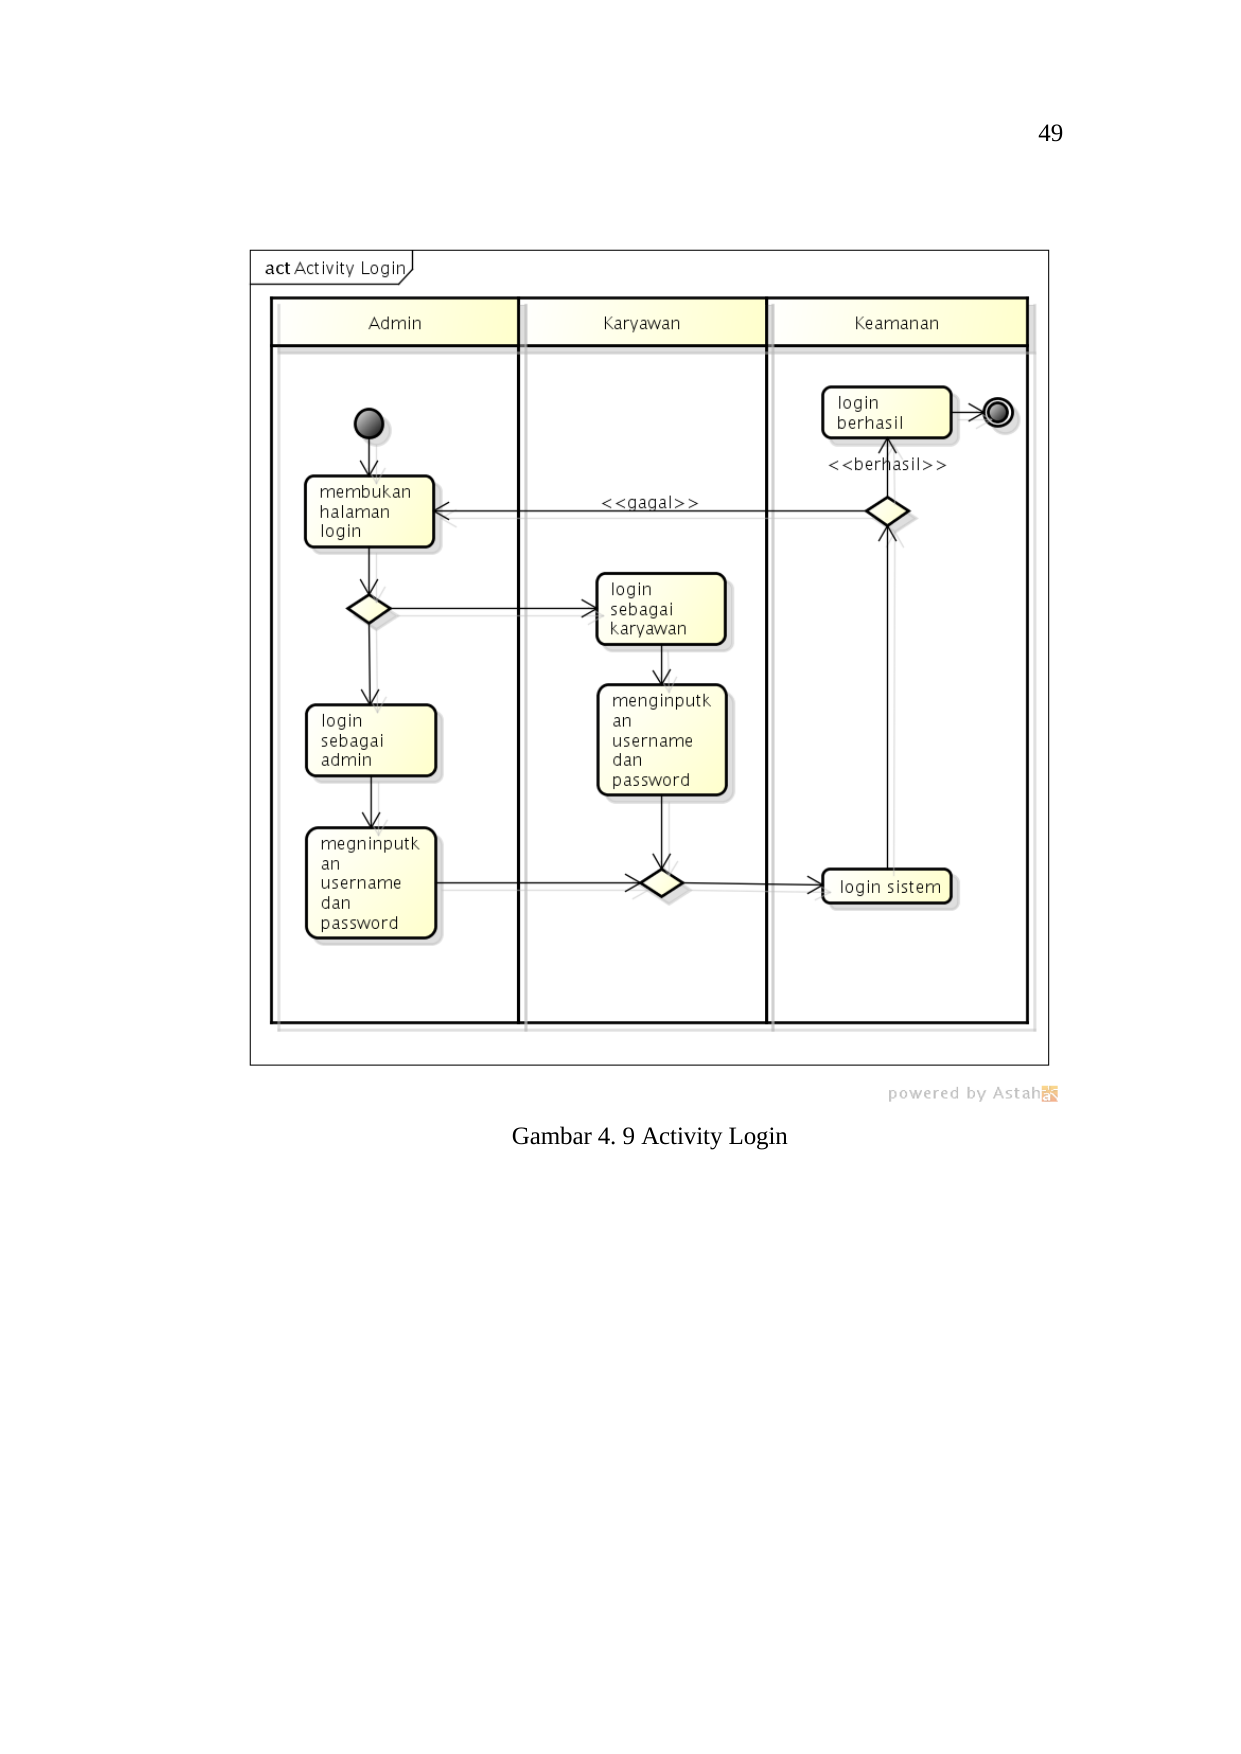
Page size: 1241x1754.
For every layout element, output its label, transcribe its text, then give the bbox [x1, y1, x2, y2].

picture [236, 236, 1063, 1107]
